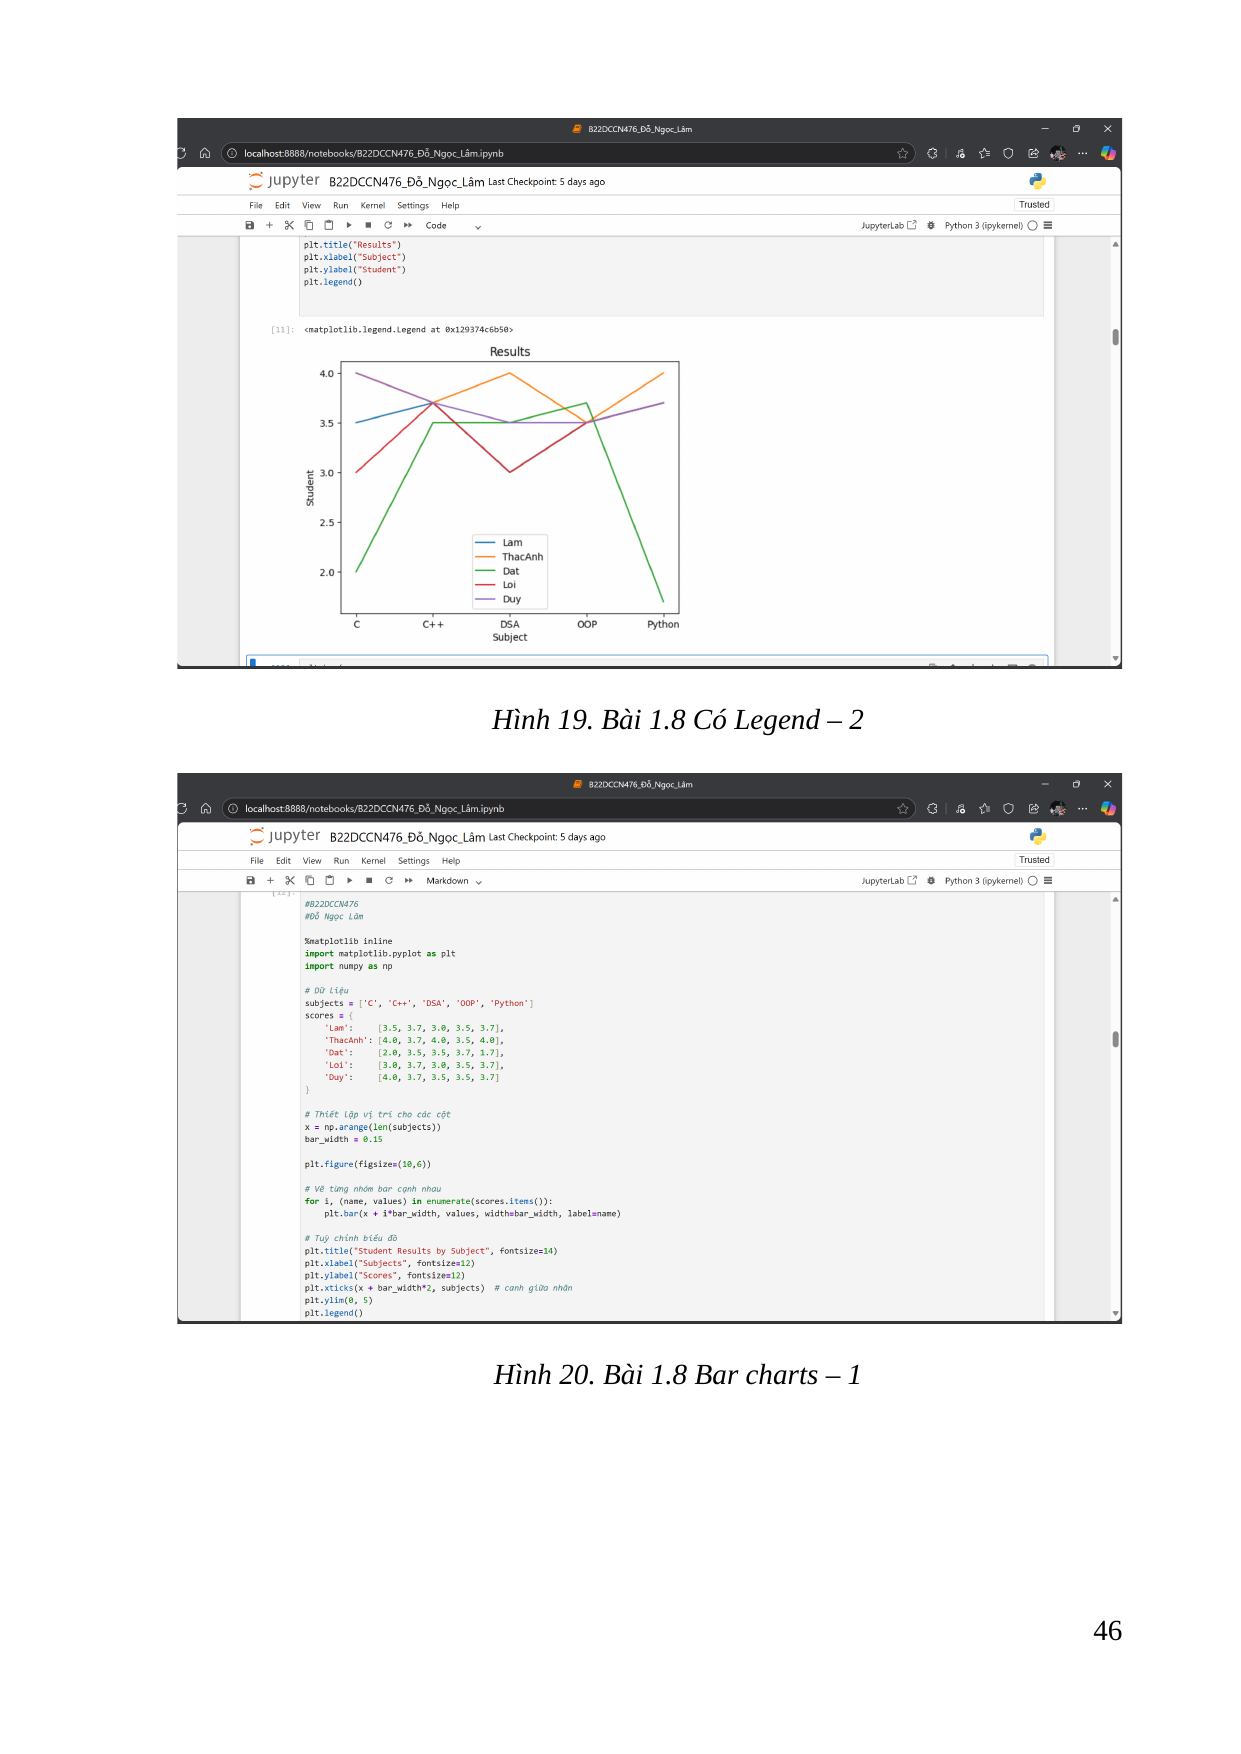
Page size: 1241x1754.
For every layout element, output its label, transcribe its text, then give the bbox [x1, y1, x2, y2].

text Hình 20. Bài 1.8 Bar charts – 1 [177, 1357, 1122, 1391]
text Hình 19. Bài 1.8 Có Legend – 2 [177, 702, 1122, 736]
picture [177, 118, 1123, 669]
picture [177, 773, 1123, 1324]
